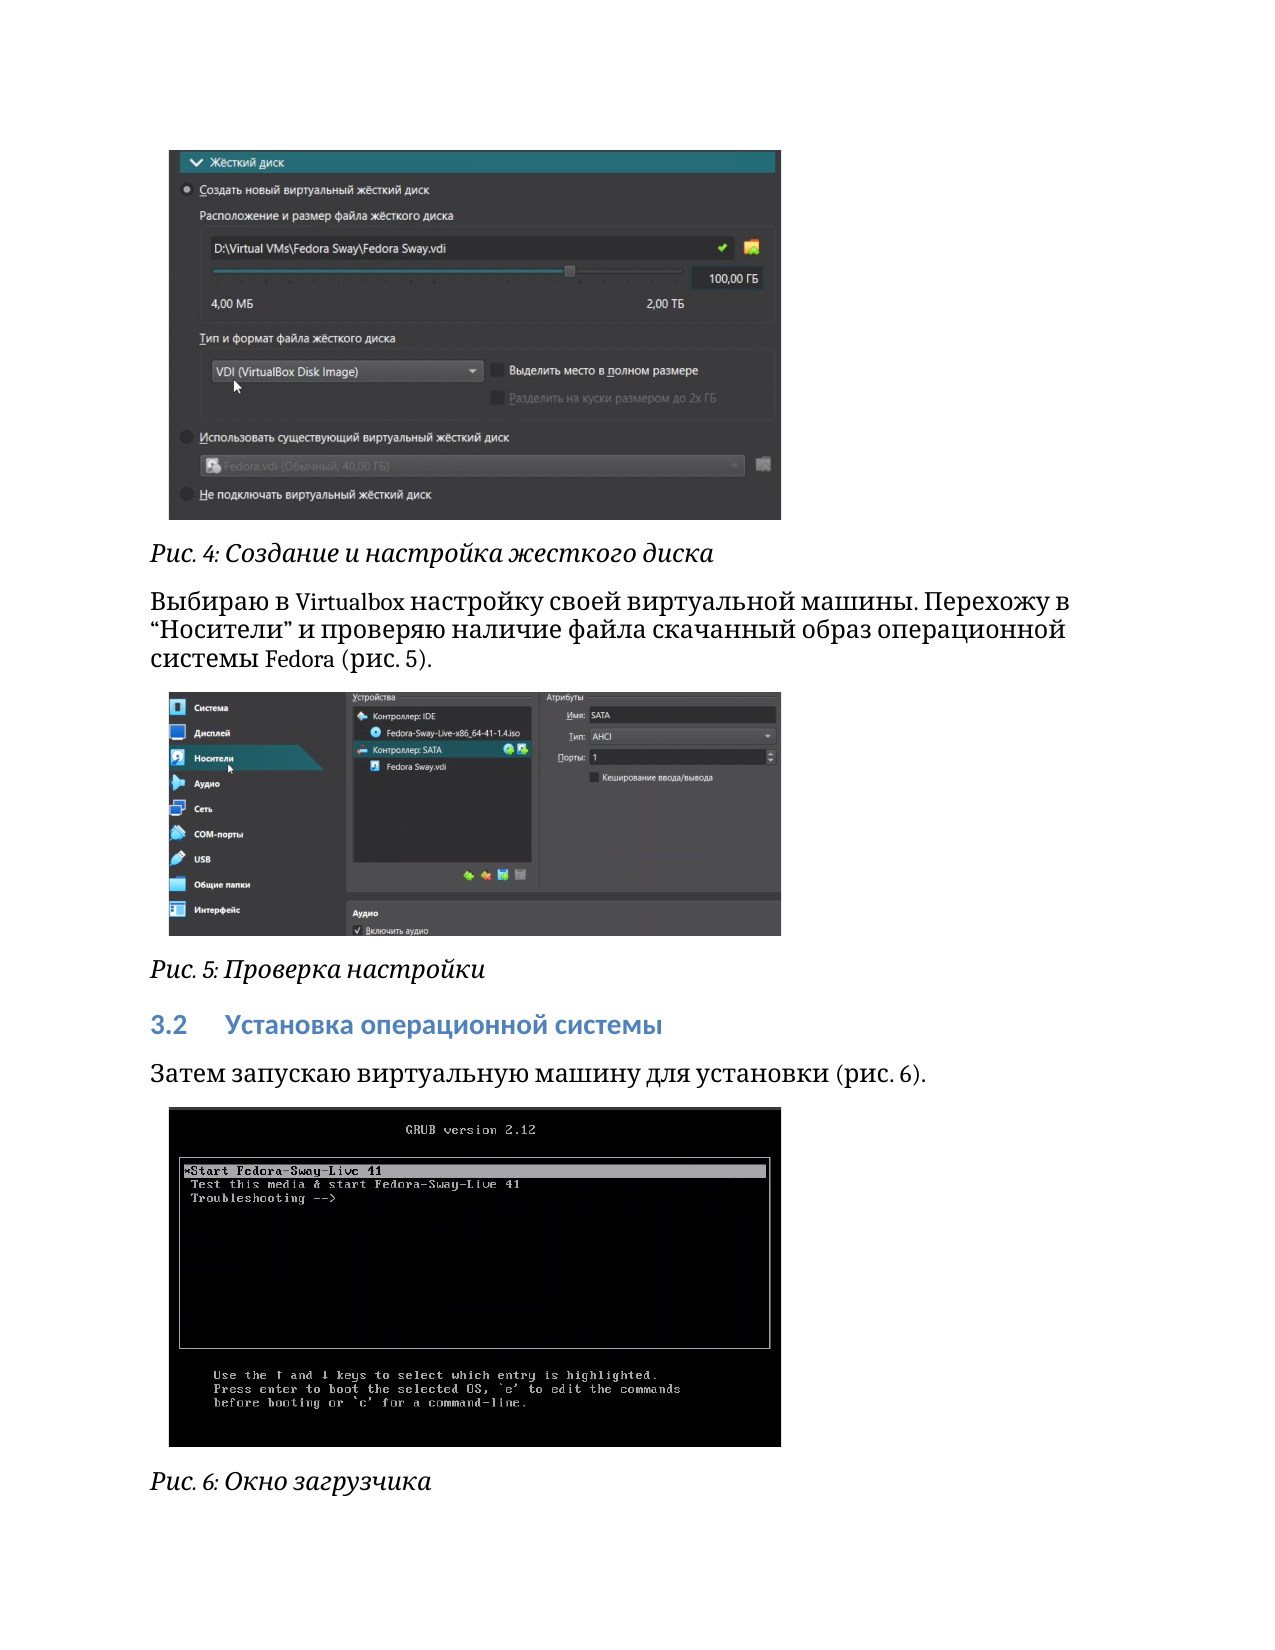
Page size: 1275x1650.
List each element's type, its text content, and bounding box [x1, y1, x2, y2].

subtitle 3.2 Установка операционной системы [150, 1006, 1125, 1041]
text Рис. 6: Окно загрузчика [150, 1467, 1125, 1496]
picture [168, 150, 782, 520]
text Затем запускаю виртуальную машину для установки (рис. 6). [150, 1060, 1125, 1089]
text Рис. 5: Проверка настройки [150, 956, 1125, 985]
picture [168, 1107, 782, 1447]
text Выбираю в Virtualbox настройку своей виртуальной машины. Перехожу в “Носители” и проверяю наличие файла скачанный образ операционной системы Fedora (рис. 5). [150, 587, 1125, 674]
text Рис. 4: Создание и настройка жесткого диска [150, 540, 1125, 569]
picture [168, 692, 782, 936]
